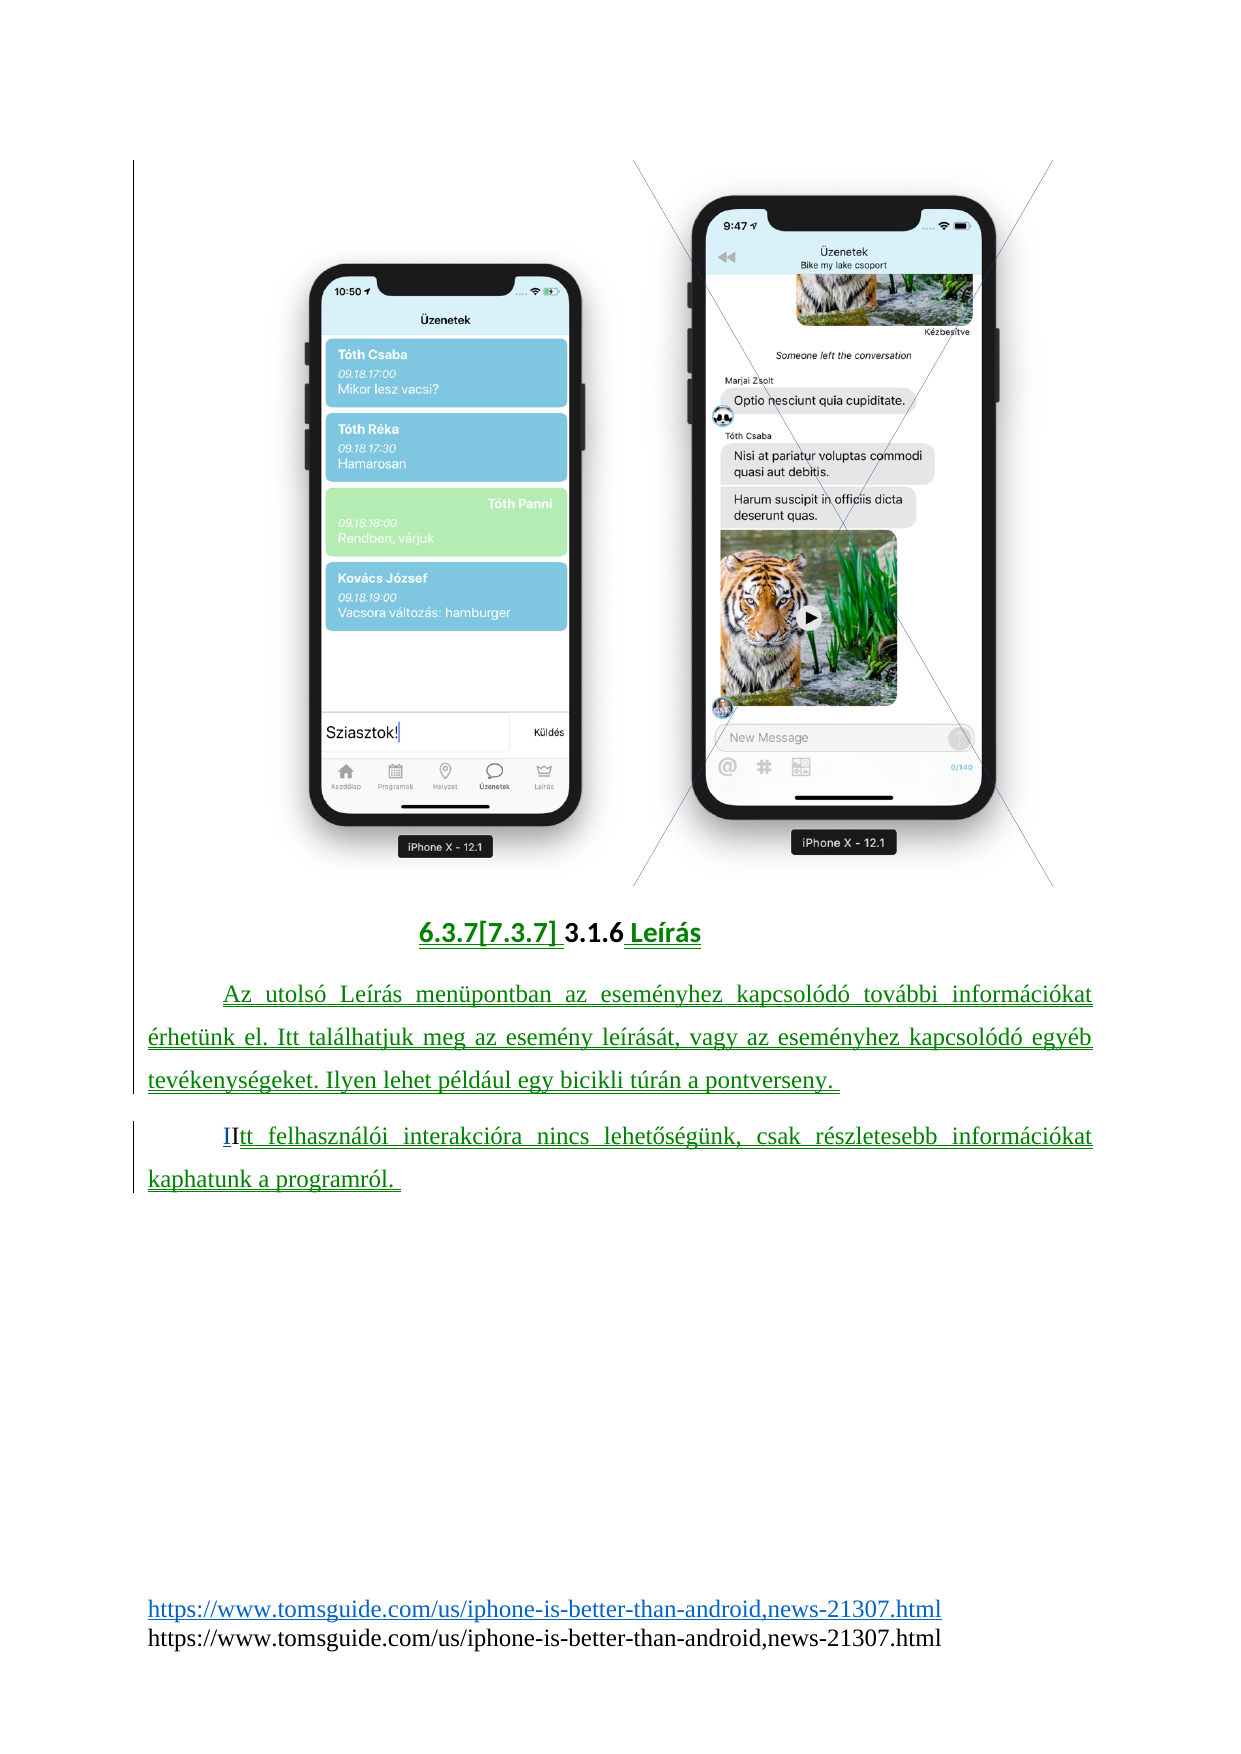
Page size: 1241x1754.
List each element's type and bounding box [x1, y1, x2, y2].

picture [844, 162, 1053, 884]
picture [256, 162, 842, 887]
picture [635, 160, 1052, 521]
picture [634, 525, 1052, 887]
